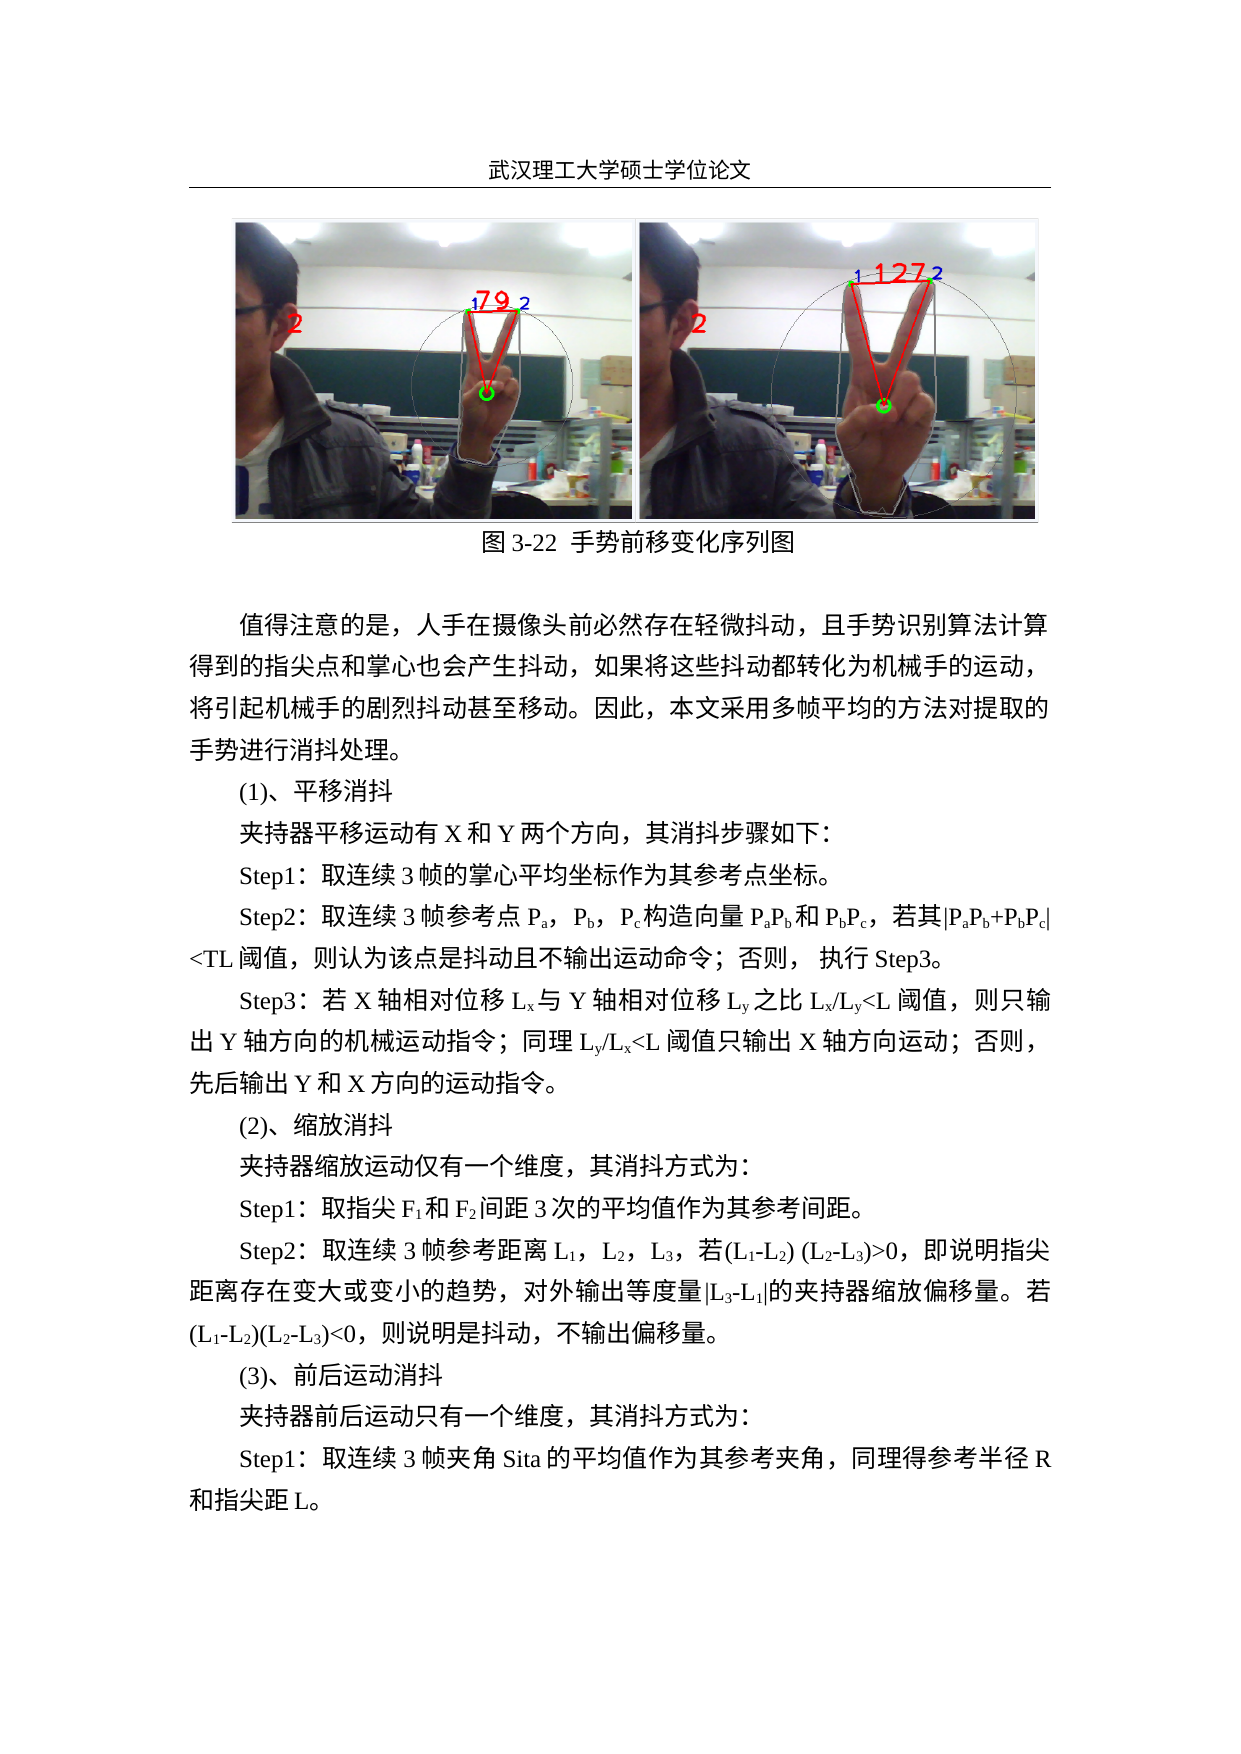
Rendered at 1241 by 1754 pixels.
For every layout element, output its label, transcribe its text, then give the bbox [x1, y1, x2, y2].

text (2)、缩放消抖 [189, 1101, 1051, 1142]
picture [231, 218, 1039, 523]
text Step1：取连续3帧夹角Sita的平均值作为其参考夹角，同理得参考半径R和指尖距L。 [189, 1434, 1051, 1517]
text Step3：若X轴相对位移Lx与Y轴相对位移Ly之比Lx/Ly<L阈值，则只输出Y轴方向的机械运动指令；同理Ly/Lx<L阈值只输出X轴方向运动；否则，先后输出Y和X方向的运动指令。 [189, 976, 1051, 1101]
text Step2：取连续3帧参考点Pa，Pb，Pc构造向量PaPb和PbPc，若其|PaPb+PbPc|<TL阈值，则认为该点是抖动且不输出运动命令；否则， 执行Step3。 [189, 892, 1051, 976]
text Step2：取连续3帧参考距离L1，L2，L3，若(L1-L2) (L2-L3)>0，即说明指尖距离存在变大或变小的趋势，对外输出等度量|L3-L1|的夹持器缩放偏移量。若(L1-L2)(L2-L3)<0，则说明是抖动，不输出偏移量。 [189, 1226, 1051, 1351]
text Step1：取指尖F1和F2间距3次的平均值作为其参考间距。 [189, 1184, 1051, 1226]
text (1)、平移消抖 [189, 767, 1051, 809]
text 夹持器缩放运动仅有一个维度，其消抖方式为： [189, 1142, 1051, 1184]
text (3)、前后运动消抖 [189, 1351, 1051, 1392]
text 夹持器平移运动有X和Y两个方向，其消抖步骤如下： [189, 809, 1051, 851]
text 值得注意的是，人手在摄像头前必然存在轻微抖动，且手势识别算法计算得到的指尖点和掌心也会产生抖动，如果将这些抖动都转化为机械手的运动，将引起机械手的剧烈抖动甚至移动。因此，本文采用多帧平均的方法对提取的手势进行消抖处理。 [189, 601, 1051, 767]
text 夹持器前后运动只有一个维度，其消抖方式为： [189, 1392, 1051, 1434]
text Step1：取连续3帧的掌心平均坐标作为其参考点坐标。 [189, 851, 1051, 892]
